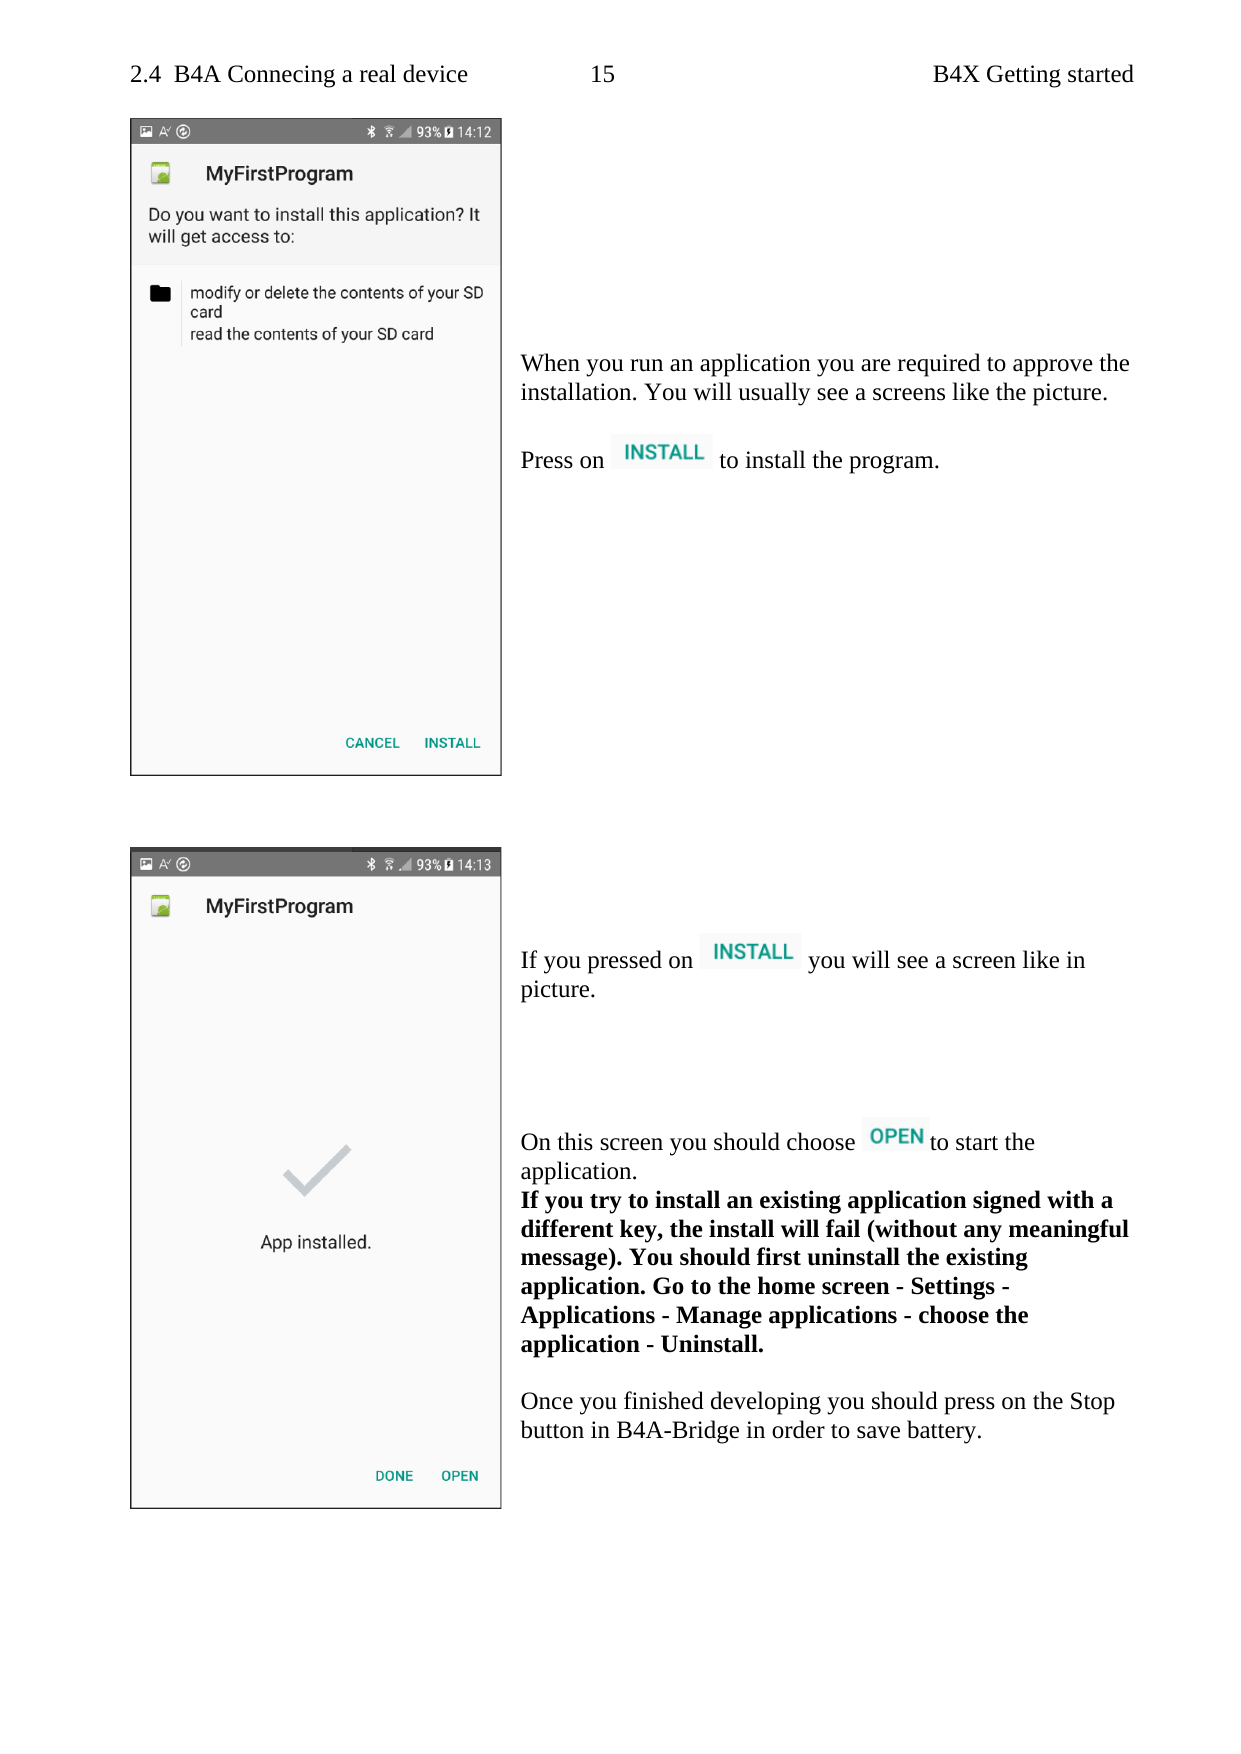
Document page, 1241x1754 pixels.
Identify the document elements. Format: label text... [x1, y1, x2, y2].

picture [861, 1117, 930, 1151]
text When you run an application you are required to approve the installation. You will usually see a screens like the picture. [502, 348, 1134, 406]
text On this screen you should choose to start the application. If you try to install an existing application signed with a different key, the install will fail (without any meaningful message). You should first uninstall the existing application. Go to the home screen - Settings - Applications - Manage applications - choose the application - Uninstall. Once you finished developing you should press on the Stop button in B4A-Bridge in order to save battery. [502, 1089, 1134, 1444]
text Press on to install the program. [502, 434, 1134, 474]
picture [699, 933, 802, 969]
text If you pressed on you will see a screen like in picture. [502, 934, 1134, 1002]
picture [130, 847, 502, 1509]
picture [130, 118, 502, 776]
picture [610, 434, 713, 469]
